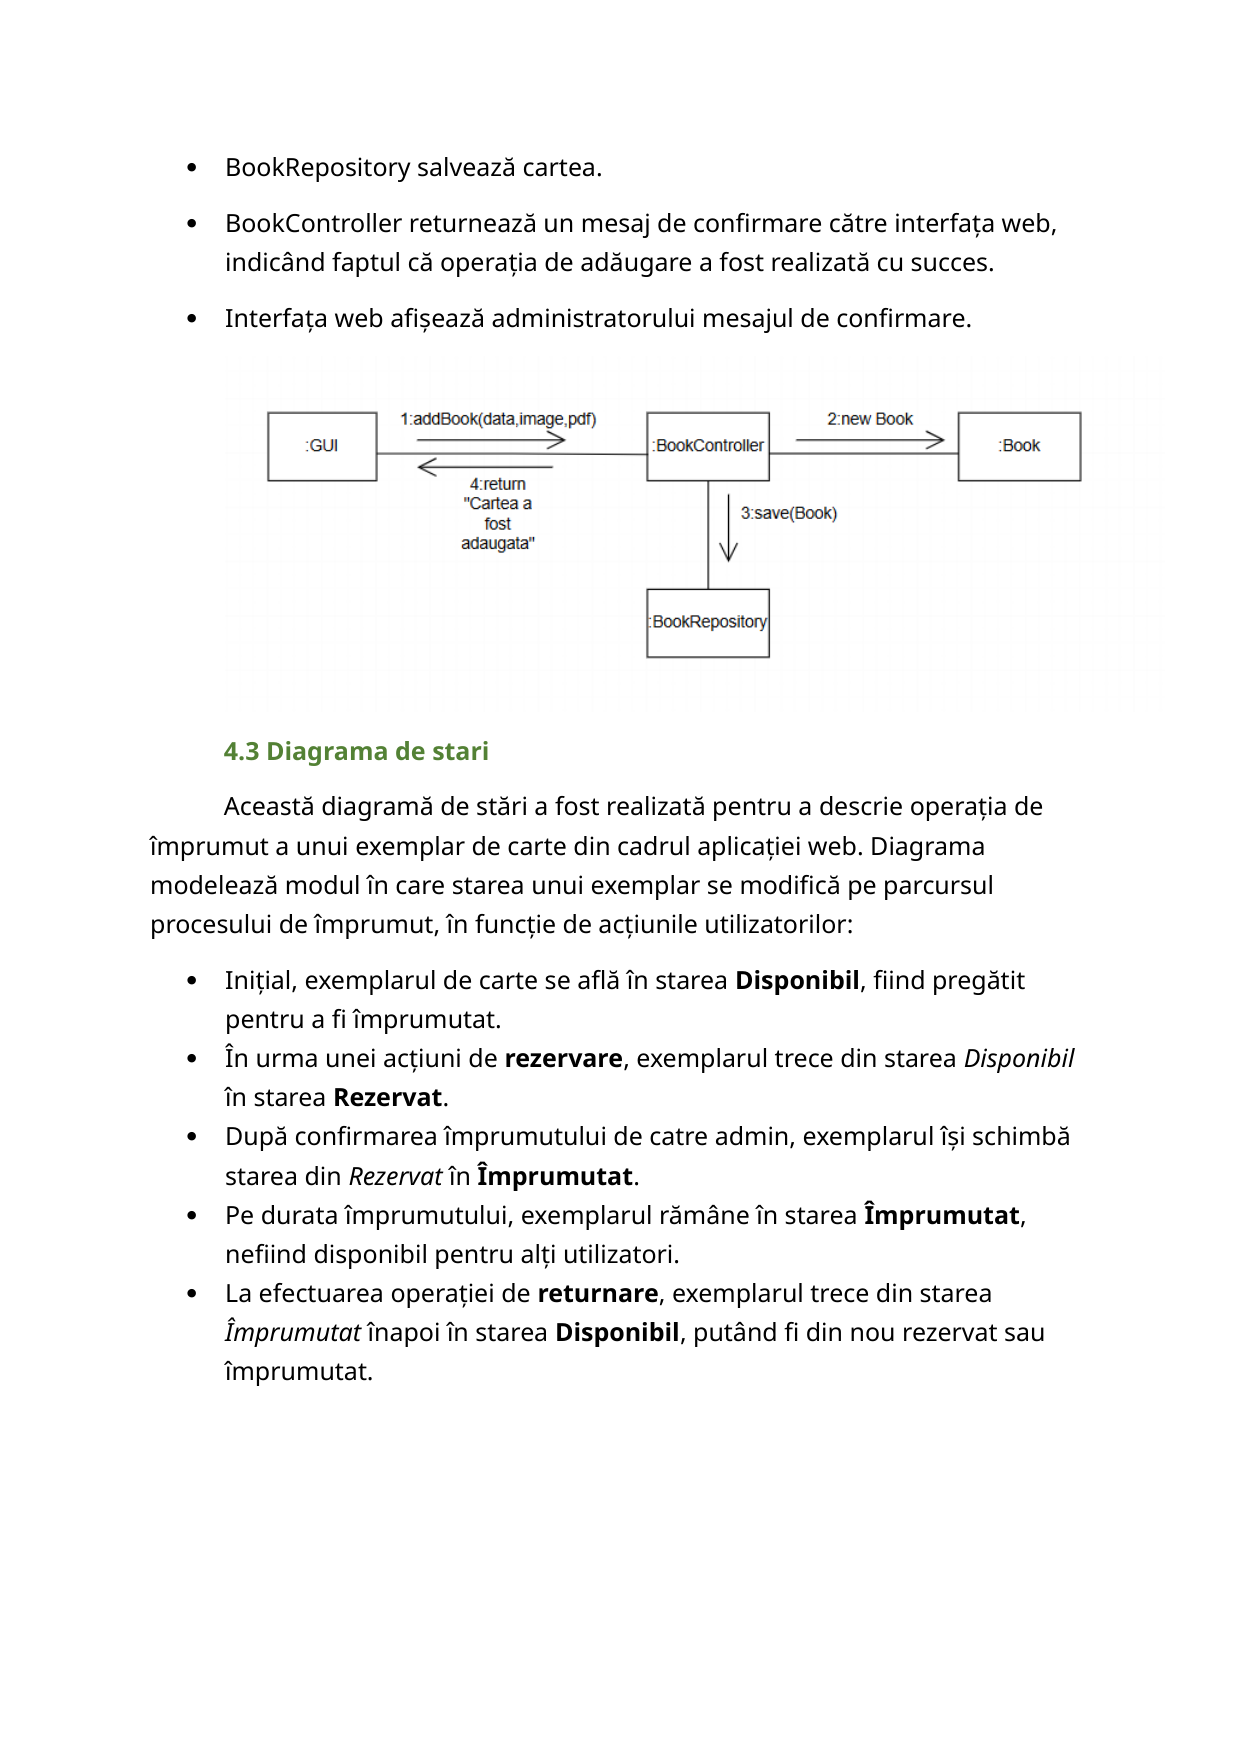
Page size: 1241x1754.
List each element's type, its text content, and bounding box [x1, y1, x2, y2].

text Această diagramă de stări a fost realizată pentru a descrie operația de împrumut a unui exemplar de carte din cadrul aplicației web. Diagrama modelează modul în care starea unui exemplar se modifică pe parcursul procesului de împrumut, în funcție de acțiunile utilizatorilor: [150, 789, 1090, 941]
list Inițial, exemplarul de carte se află în starea Disponibil, fiind pregătit pentru a fi împrumutat. [187, 962, 1090, 1036]
list Pe durata împrumutului, exemplarul rămâne în starea Împrumutat, nefiind disponibil pentru alți utilizatori. [187, 1197, 1090, 1271]
list Interfața web afișează administratorului mesajul de confirmare. [187, 301, 1090, 335]
list La efectuarea operației de returnare, exemplarul trece din starea Împrumutat înapoi în starea Disponibil, putând fi din nou rezervat sau împrumutat. [187, 1276, 1090, 1388]
list În urma unei acțiuni de rezervare, exemplarul trece din starea Disponibil în starea Rezervat. [187, 1041, 1090, 1114]
list BookController returnează un mesaj de confirmare către interfața web, indicând faptul că operația de adăugare a fost realizată cu succes. [187, 206, 1090, 279]
text 4.3 Diagrama de stari [150, 733, 1090, 767]
list După confirmarea împrumutului de catre admin, exemplarul își schimbă starea din Rezervat în Împrumutat. [187, 1119, 1090, 1192]
list BookRepository salvează cartea. [187, 150, 1090, 184]
picture [225, 356, 1166, 712]
